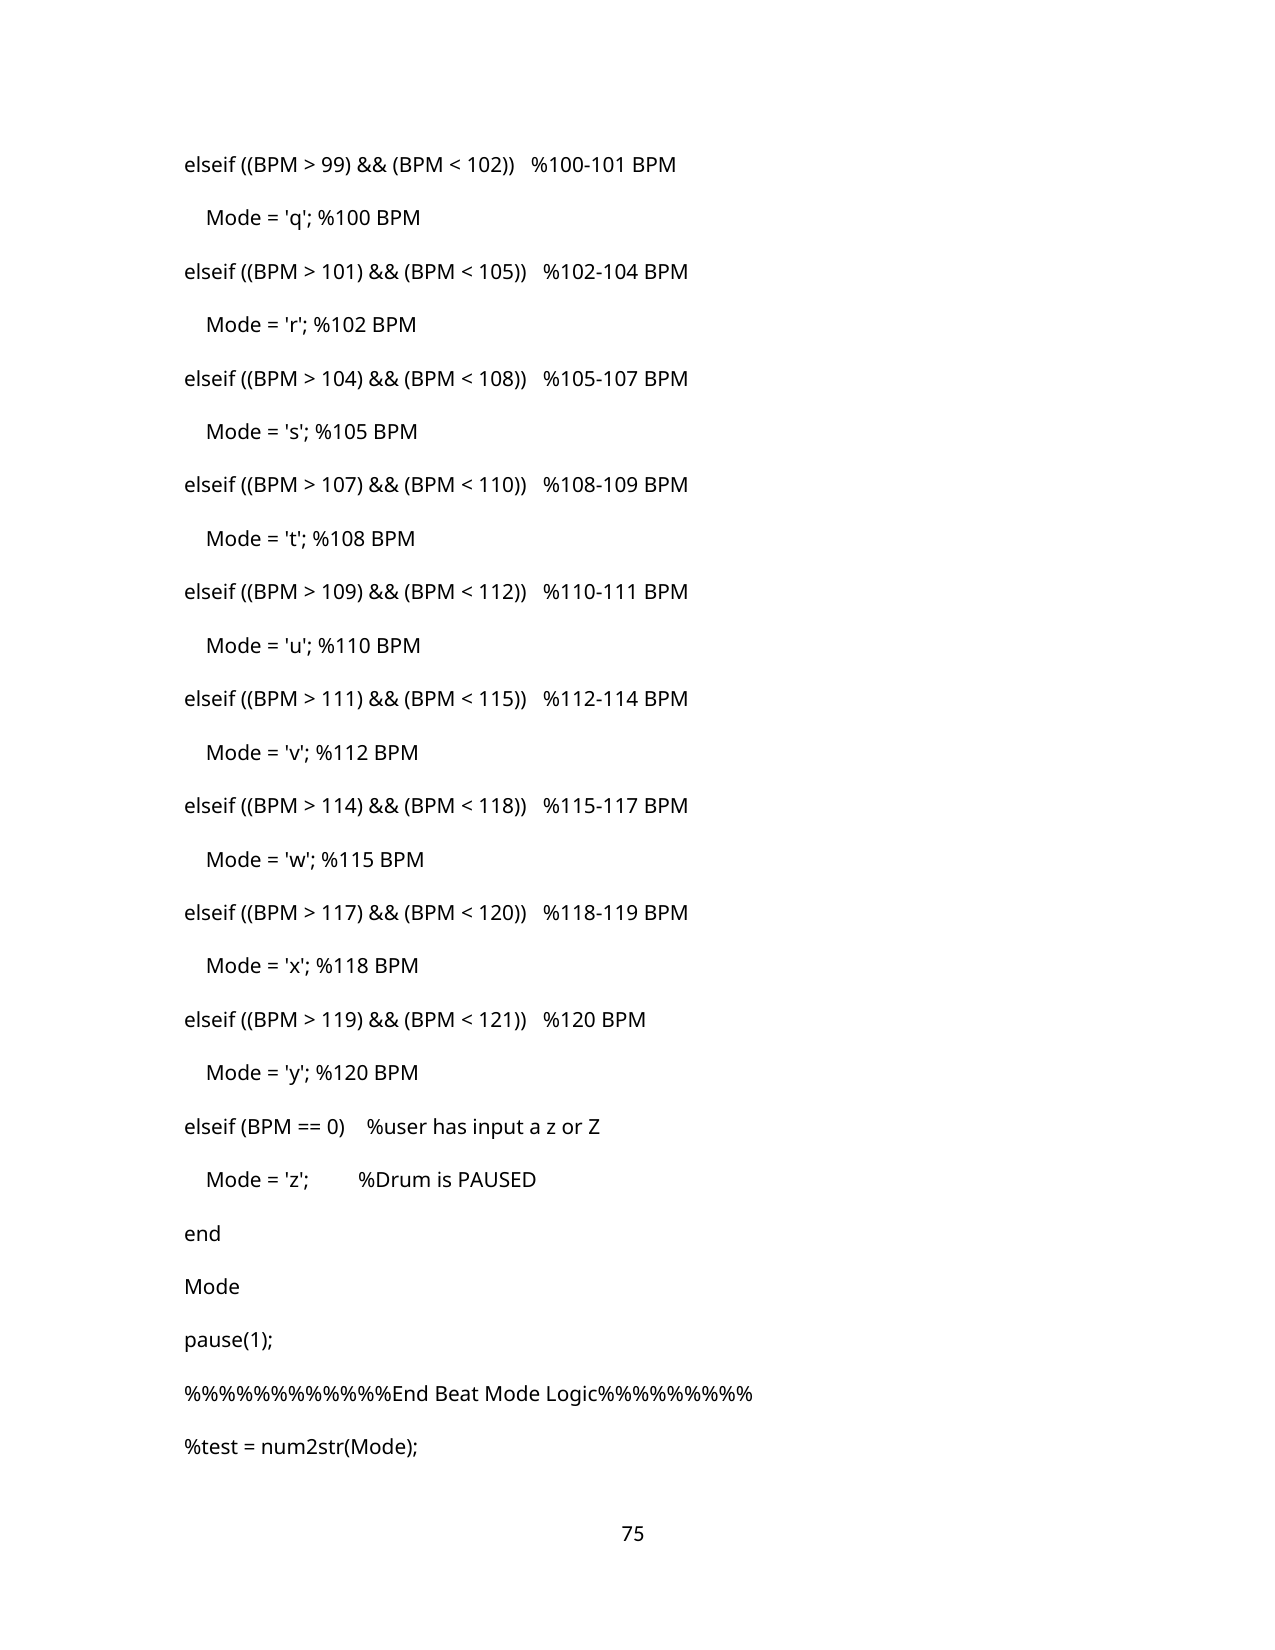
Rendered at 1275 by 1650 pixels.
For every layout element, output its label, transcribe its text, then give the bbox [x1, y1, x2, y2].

text end [141, 1219, 1125, 1247]
text Mode = 'q'; %100 BPM [141, 203, 1125, 232]
text Mode = 'y'; %120 BPM [141, 1058, 1125, 1087]
text Mode = 't'; %108 BPM [141, 524, 1125, 552]
text Mode = 'v'; %112 BPM [141, 738, 1125, 766]
text elseif ((BPM > 111) && (BPM < 115)) %112-114 BPM [141, 684, 1125, 713]
text Mode = 'u'; %110 BPM [141, 631, 1125, 659]
text Mode [141, 1272, 1125, 1301]
text elseif ((BPM > 119) && (BPM < 121)) %120 BPM [141, 1005, 1125, 1033]
text Mode = 'z'; %Drum is PAUSED [141, 1165, 1125, 1194]
text Mode = 'x'; %118 BPM [141, 952, 1125, 980]
text elseif ((BPM > 107) && (BPM < 110)) %108-109 BPM [141, 471, 1125, 499]
text Mode = 's'; %105 BPM [141, 417, 1125, 446]
text elseif ((BPM > 114) && (BPM < 118)) %115-117 BPM [141, 791, 1125, 820]
text elseif ((BPM > 104) && (BPM < 108)) %105-107 BPM [141, 364, 1125, 392]
text elseif ((BPM > 109) && (BPM < 112)) %110-111 BPM [141, 577, 1125, 606]
text Mode = 'w'; %115 BPM [141, 845, 1125, 873]
text %%%%%%%%%%%%End Beat Mode Logic%%%%%%%%% [141, 1379, 1125, 1407]
text elseif ((BPM > 117) && (BPM < 120)) %118-119 BPM [141, 898, 1125, 927]
text elseif ((BPM > 101) && (BPM < 105)) %102-104 BPM [141, 257, 1125, 285]
text elseif (BPM == 0) %user has input a z or Z [141, 1112, 1125, 1140]
text pause(1); [141, 1326, 1125, 1354]
text Mode = 'r'; %102 BPM [141, 310, 1125, 339]
text %test = num2str(Mode); [141, 1432, 1125, 1461]
text elseif ((BPM > 99) && (BPM < 102)) %100-101 BPM [141, 150, 1125, 178]
